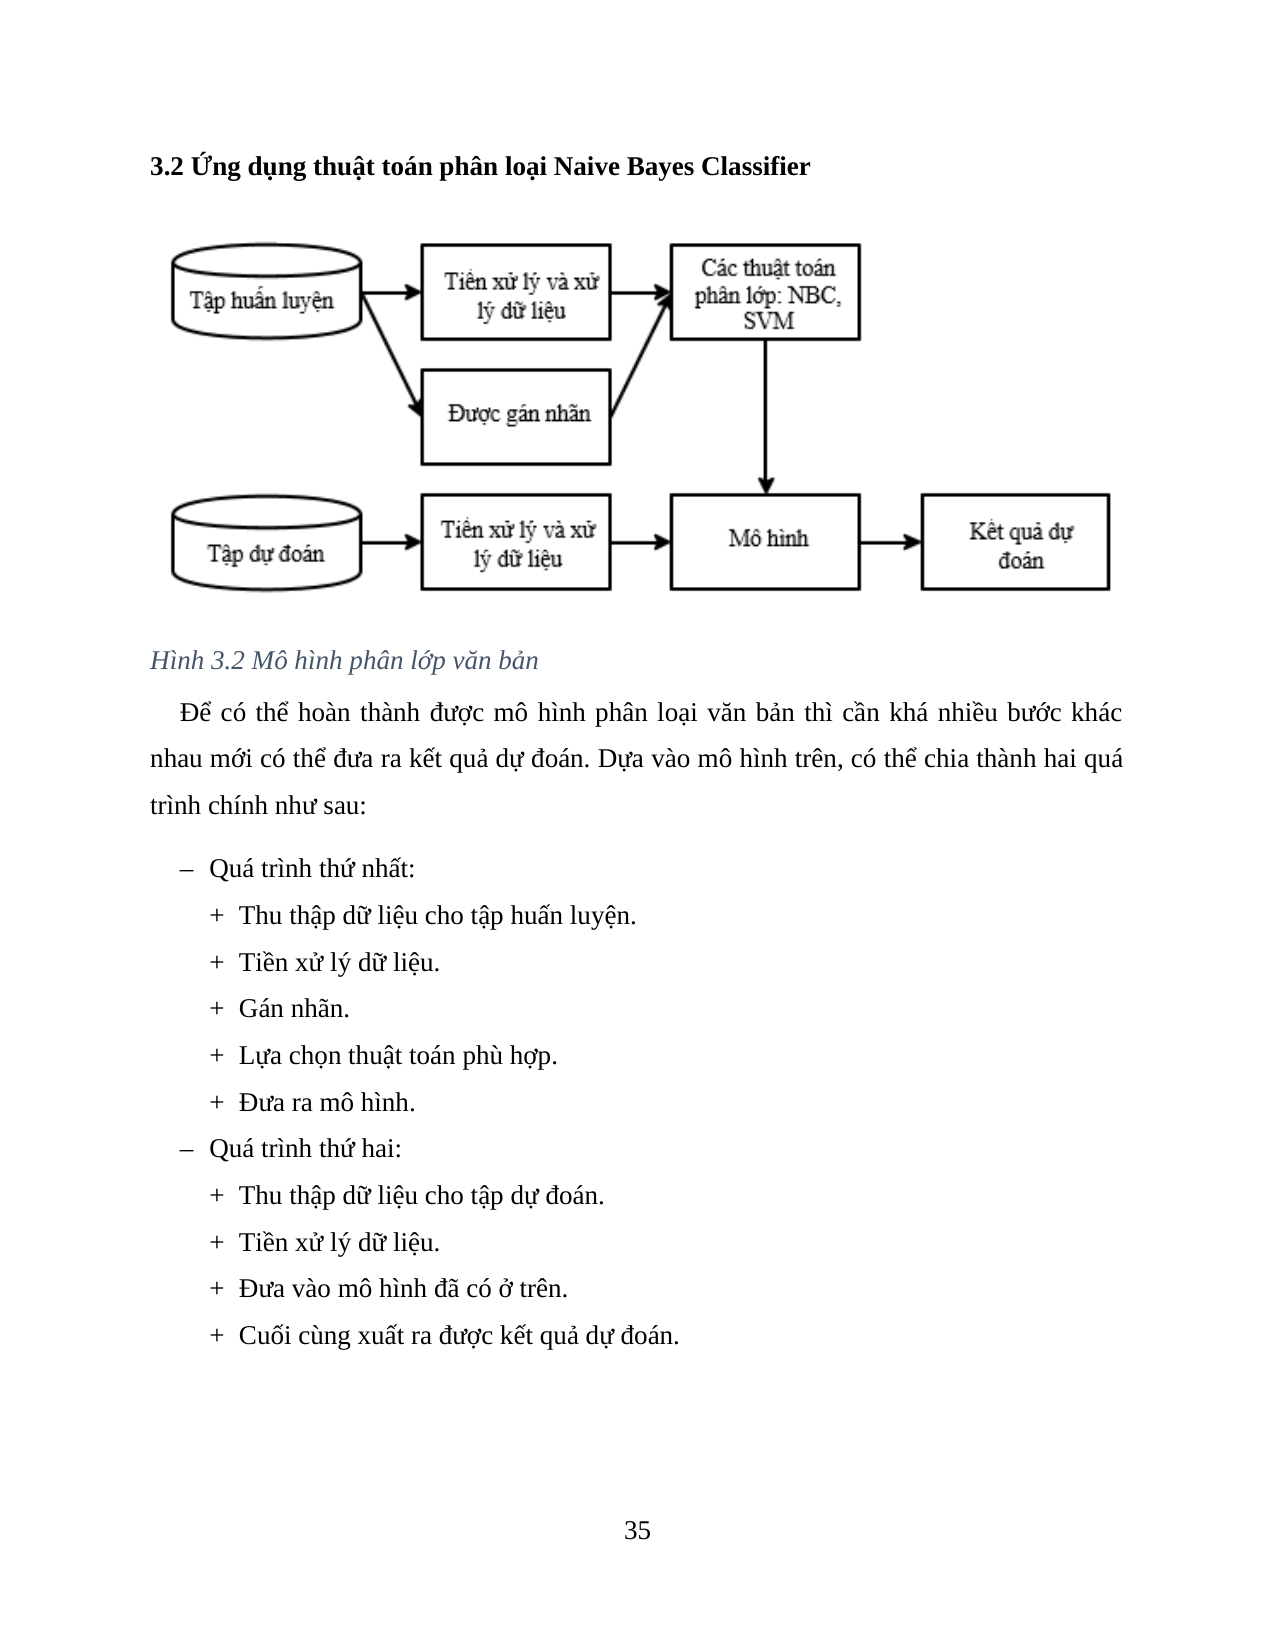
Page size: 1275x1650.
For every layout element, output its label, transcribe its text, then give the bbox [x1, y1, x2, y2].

list Đưa vào mô hình đã có ở trên. [209, 1272, 1125, 1304]
list Lựa chọn thuật toán phù hợp. [209, 1039, 1125, 1070]
list Cuối cùng xuất ra được kết quả dự đoán. [209, 1319, 1125, 1350]
list Đưa ra mô hình. [209, 1086, 1125, 1117]
list Gán nhãn. [209, 992, 1125, 1024]
subtitle 3.2 Ứng dụng thuật toán phân loại Naive Bayes Classifier [150, 150, 1125, 181]
text Hình 3.2 Mô hình phân lớp văn bản [150, 644, 1125, 675]
list Thu thập dữ liệu cho tập huấn luyện. [209, 899, 1125, 930]
list Tiền xử lý dữ liệu. [209, 946, 1125, 977]
list Quá trình thứ hai: [179, 1132, 1125, 1164]
list Quá trình thứ nhất: [179, 852, 1125, 884]
text Để có thể hoàn thành được mô hình phân loại văn bản thì cần khá nhiều bước khác nhau mới có thể đưa ra kết quả dự đoán. Dựa vào mô hình trên, có thể chia thành hai quá trình chính như sau: [150, 696, 1125, 820]
list Tiền xử lý dữ liệu. [209, 1226, 1125, 1257]
picture [150, 196, 1134, 644]
list Thu thập dữ liệu cho tập dự đoán. [209, 1179, 1125, 1210]
